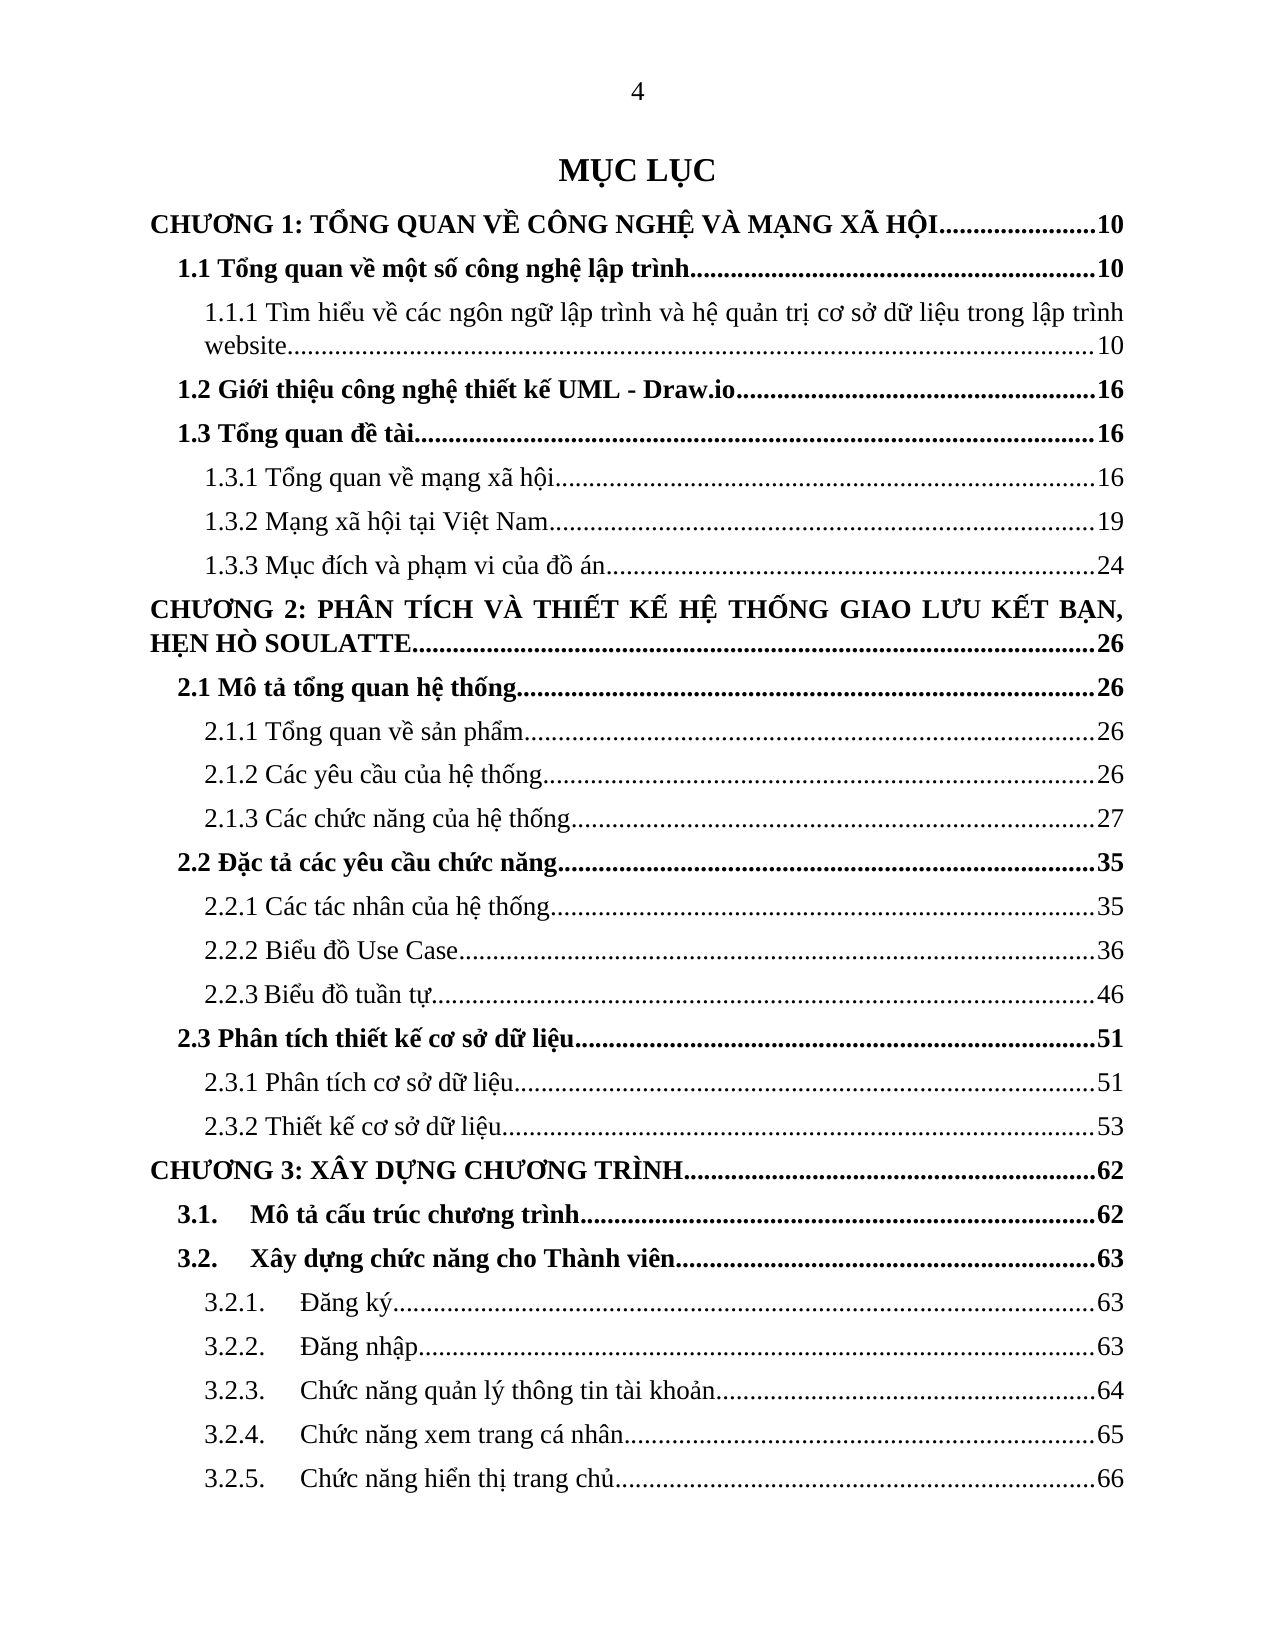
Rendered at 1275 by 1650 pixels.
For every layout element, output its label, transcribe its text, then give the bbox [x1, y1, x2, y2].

text MỤC LỤC [150, 150, 1125, 188]
